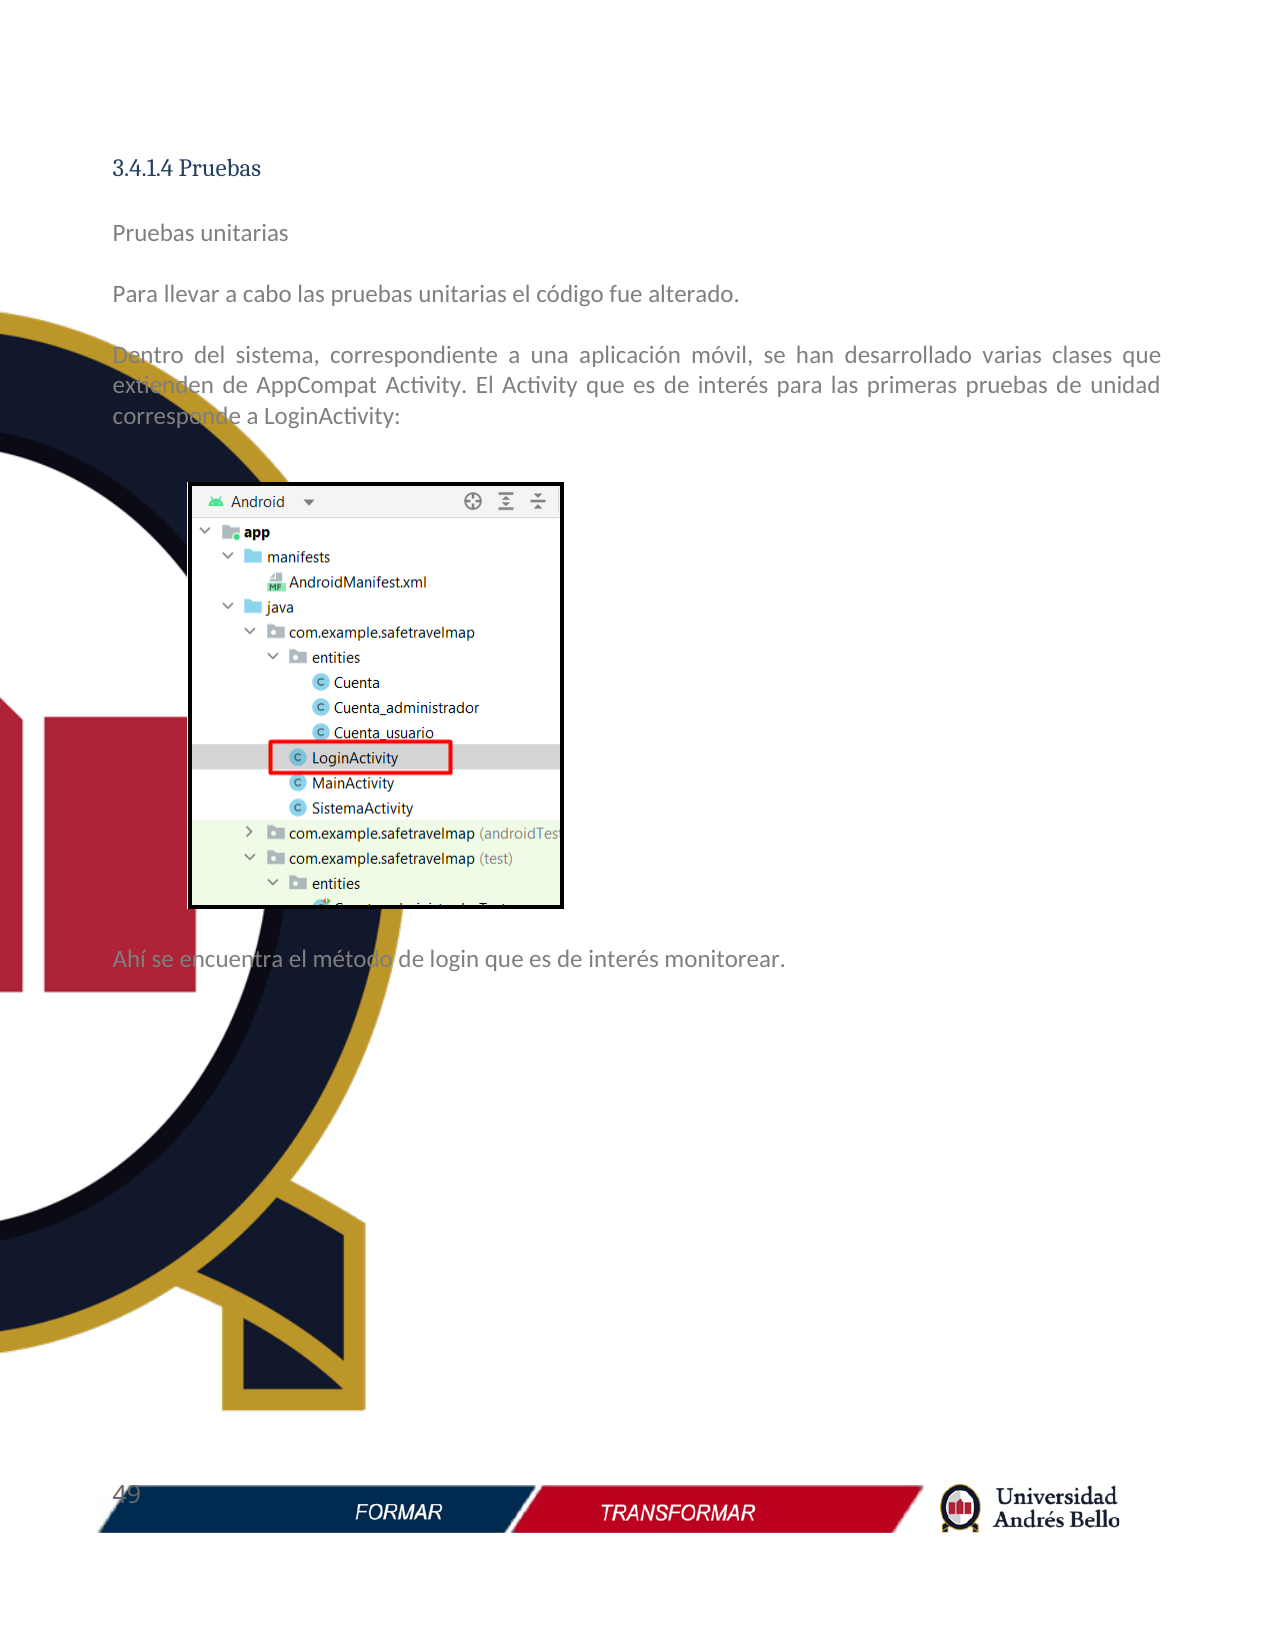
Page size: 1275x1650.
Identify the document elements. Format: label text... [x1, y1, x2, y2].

picture [97, 1483, 1120, 1533]
subtitle 3.4.1.4 Pruebas [112, 154, 1162, 183]
text Para llevar a cabo las pruebas unitarias el código fue alterado. [112, 278, 1162, 308]
picture [0, 299, 422, 1423]
picture [192, 486, 560, 905]
text Pruebas unitarias [112, 217, 1162, 247]
text Dentro del sistema, correspondiente a una aplicación móvil, se han desarrollado varias clases que extienden de AppCompat Activity. El Activity que es de interés para las primeras pruebas de unidad corresponde a LoginActivity: [112, 339, 1162, 431]
text Ahí se encuentra el método de login que es de interés monitorear. [112, 943, 1162, 974]
